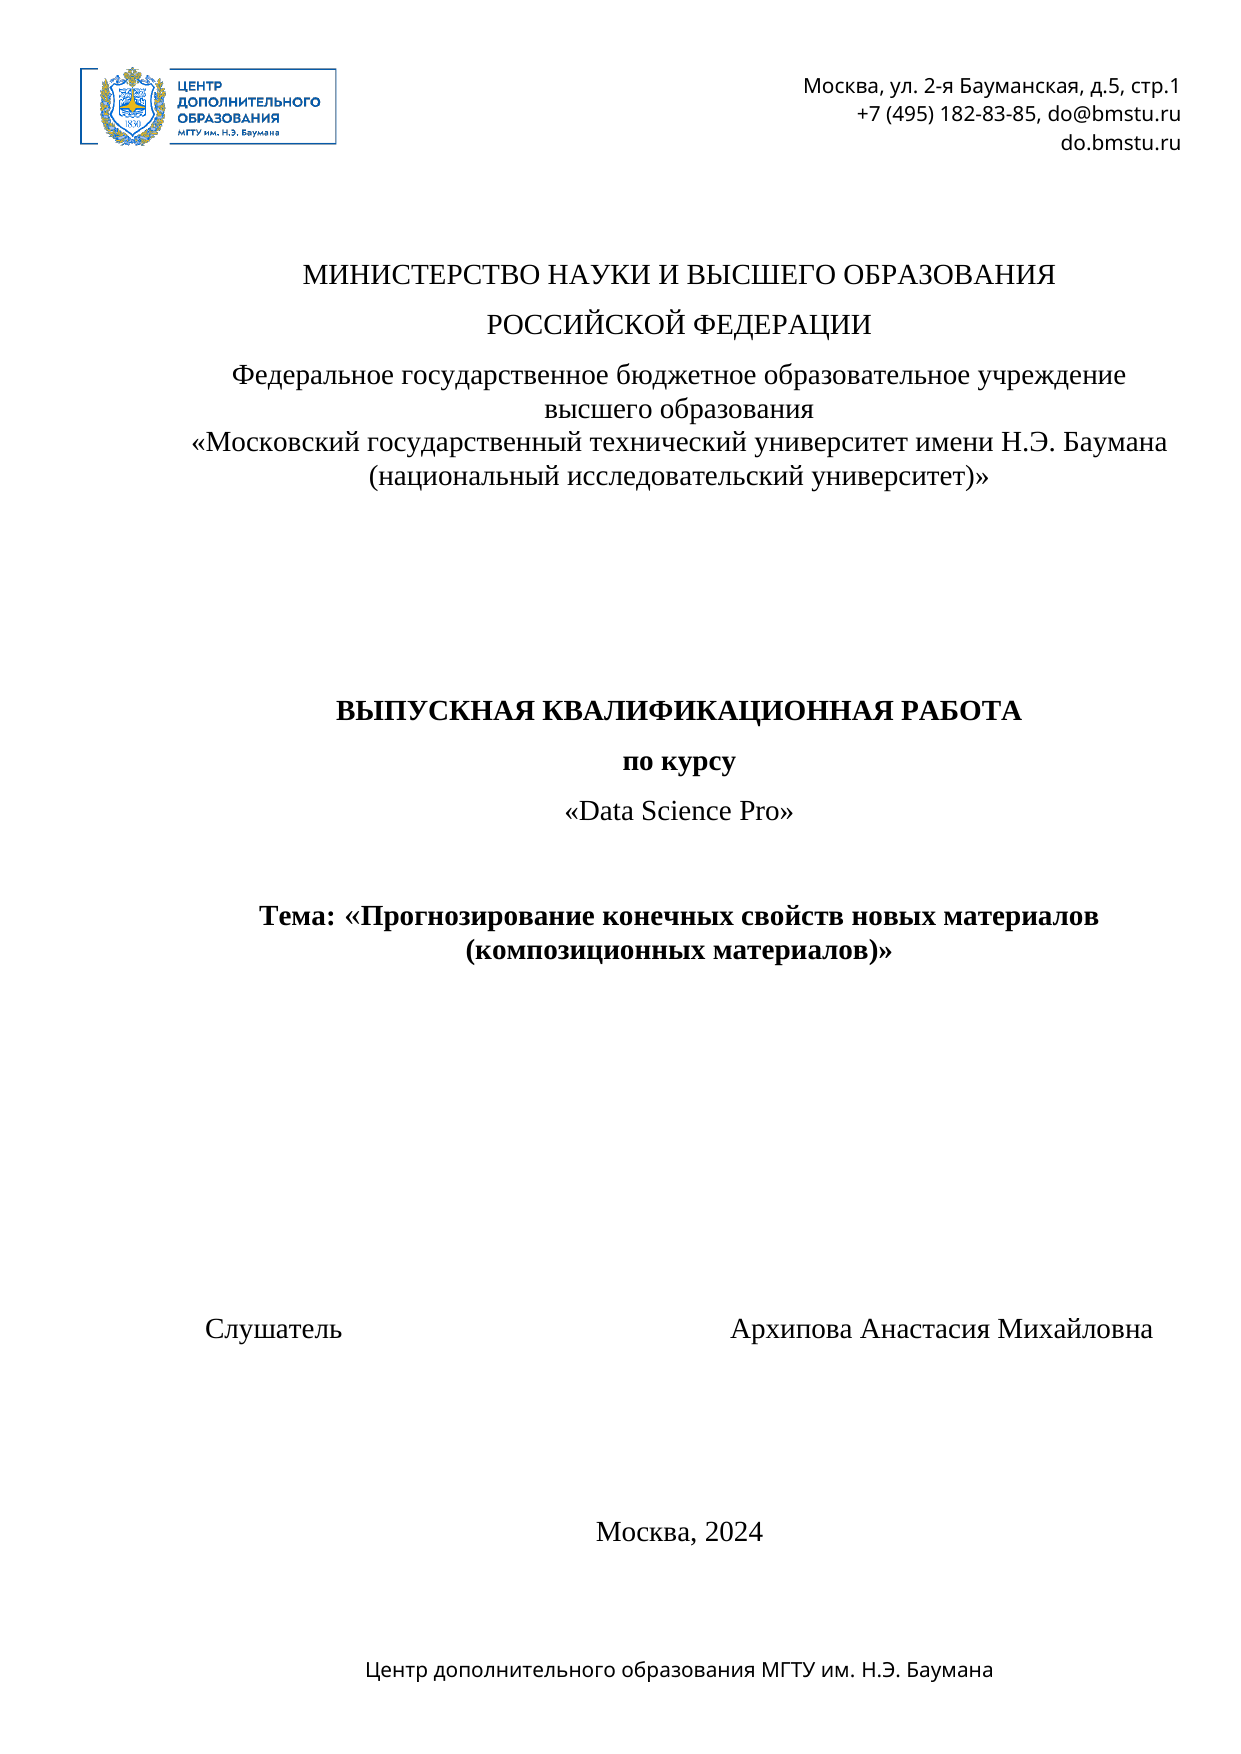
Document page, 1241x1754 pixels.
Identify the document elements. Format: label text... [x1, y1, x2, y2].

text РОССИЙСКОЙ ФЕДЕРАЦИИ [177, 307, 1181, 341]
text «Data Science Pro» [177, 793, 1181, 827]
text Федеральное государственное бюджетное образовательное учреждение [177, 357, 1181, 391]
text (композиционных материалов)» [177, 932, 1181, 966]
text Москва, 2024 [177, 1514, 1181, 1548]
picture [80, 67, 337, 146]
text «Московский государственный технический университет имени Н.Э. Баумана [177, 424, 1181, 458]
text Слушатель Архипова Анастасия Михайловна [177, 1311, 1181, 1344]
text высшего образования [177, 391, 1181, 424]
text по курсу [177, 743, 1181, 777]
text МИНИСТЕРСТВО НАУКИ И ВЫСШЕГО ОБРАЗОВАНИЯ [177, 257, 1181, 290]
text Тема: «Прогнозирование конечных свойств новых материалов [177, 894, 1181, 932]
text (национальный исследовательский университет)» [177, 458, 1181, 492]
text ВЫПУСКНАЯ КВАЛИФИКАЦИОННАЯ РАБОТА [177, 693, 1181, 726]
